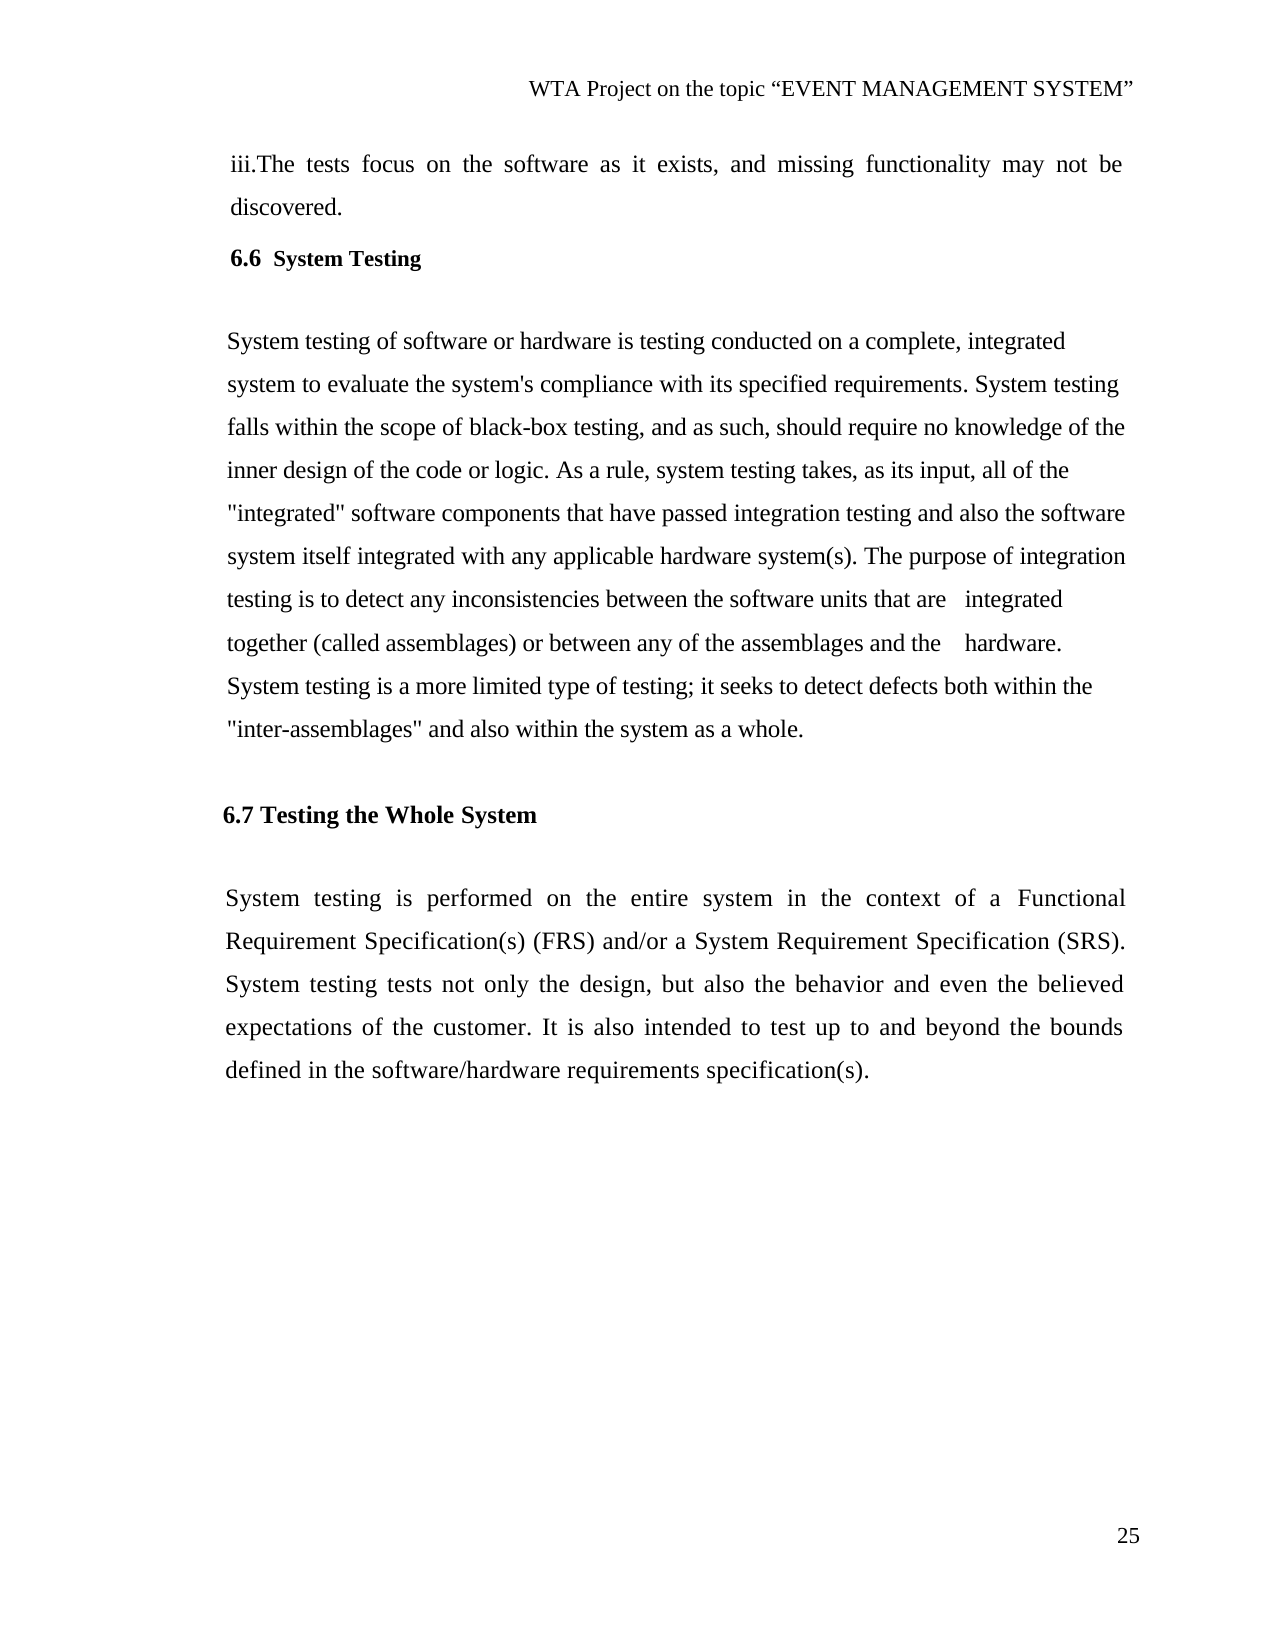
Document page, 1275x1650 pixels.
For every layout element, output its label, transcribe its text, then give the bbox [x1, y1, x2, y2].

list 6.6 System Testing [230, 243, 1124, 272]
text 6.7 Testing the Whole System [150, 800, 1125, 829]
text System testing is performed on the entire system in the context of a Functional Requirement Specification(s) (FRS) and/or a System Requirement Specification (SRS). System testing tests not only the design, but also the behavior and even the believed expectations of the customer. It is also intended to test up to and beyond the bounds defined in the software/hardware requirements specification(s). [225, 883, 1126, 1084]
list iii.The tests focus on the software as it exists, and missing functionality may not be discovered. [230, 149, 1124, 221]
text System testing of software or hardware is testing conducted on a complete, integrated system to evaluate the system's compliance with its specified requirements. System testing falls within the scope of black-box testing, and as such, should require no knowledge of the inner design of the code or logic. As a rule, system testing takes, as its input, all of the "integrated" software components that have passed integration testing and also the software system itself integrated with any applicable hardware system(s). The purpose of integration testing is to detect any inconsistencies between the software units that are integrated together (called assemblages) or between any of the assemblages and the hardware. System testing is a more limited type of testing; it seeks to detect defects both within the "inter-assemblages" and also within the system as a whole. [150, 326, 1125, 743]
